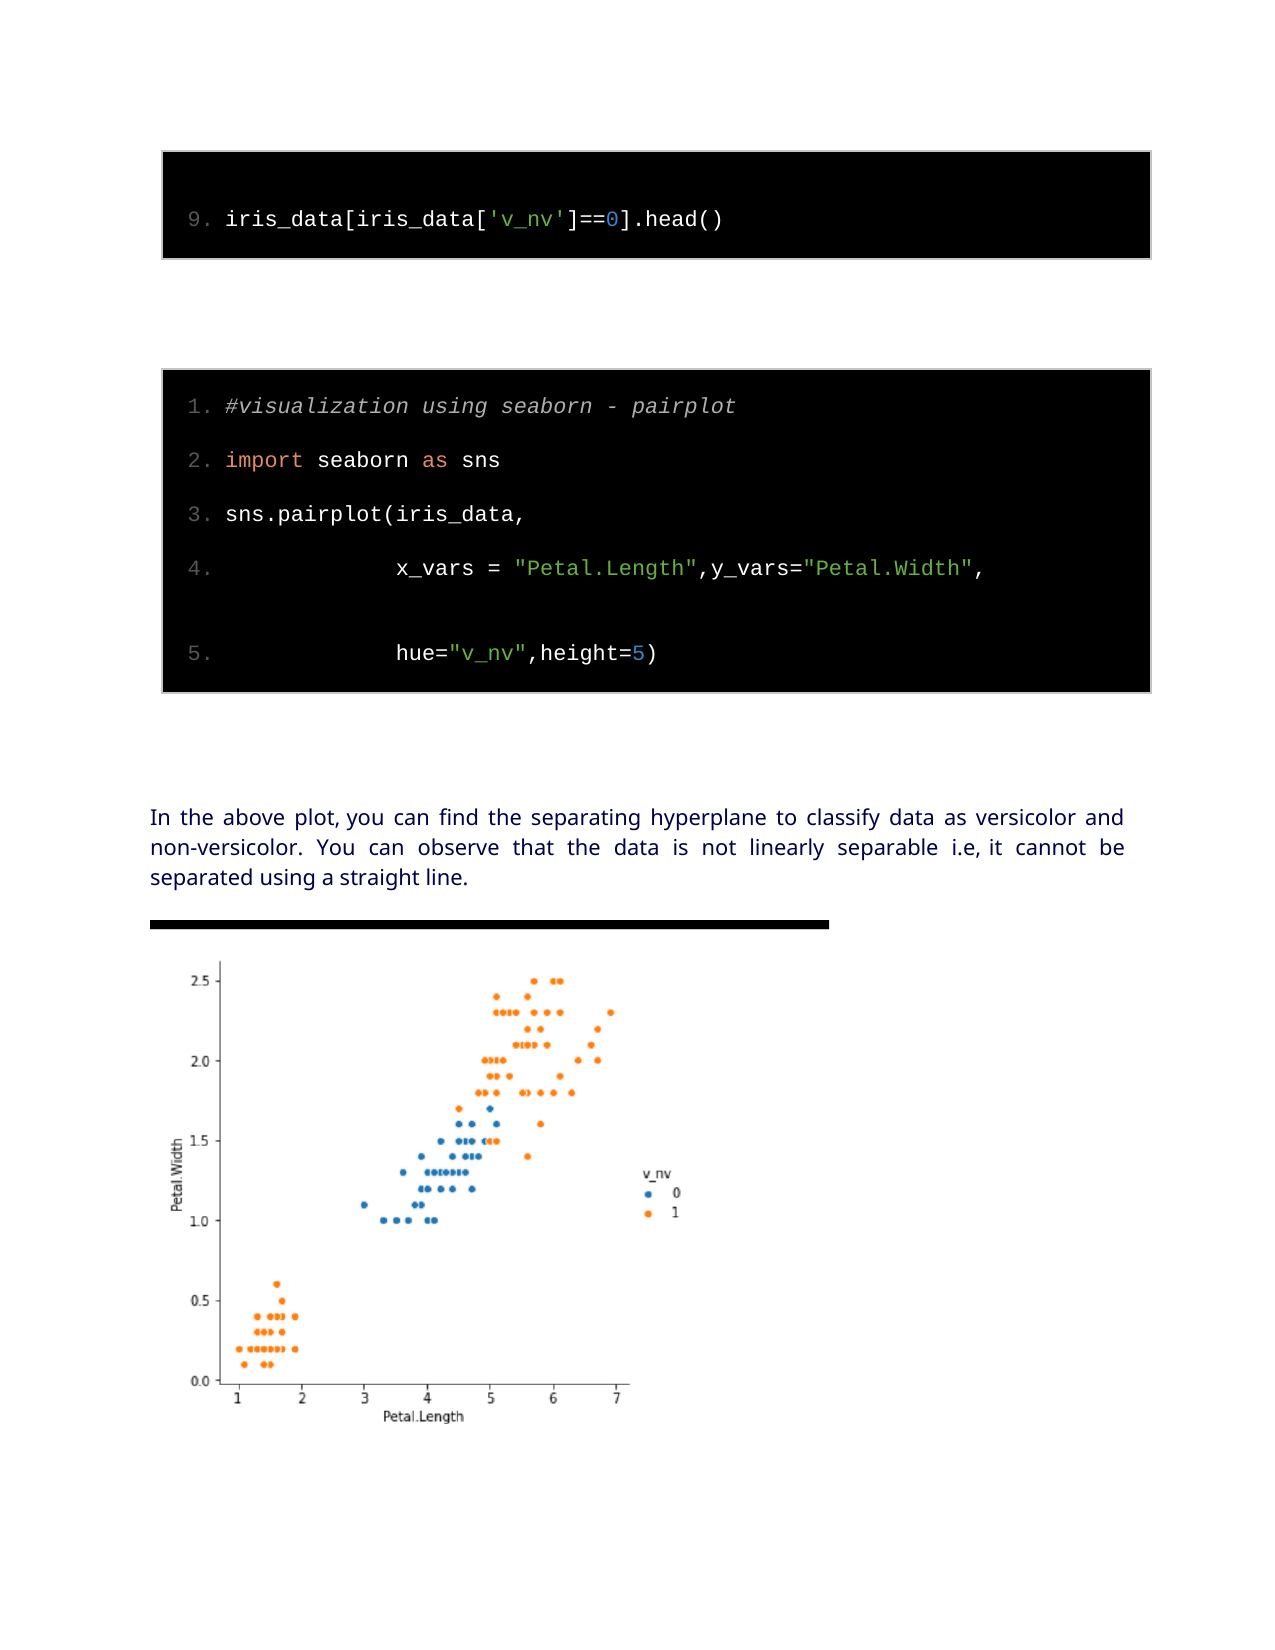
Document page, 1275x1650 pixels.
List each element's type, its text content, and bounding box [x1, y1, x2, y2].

list iris_data[iris_data['v_nv']==0].head() [163, 152, 1150, 258]
list hue="v_nv",height=5) [163, 584, 1150, 692]
list sns.pairplot(iris_data, [163, 476, 1150, 527]
list #visualization using seaborn - pairplot [163, 370, 1150, 419]
list import seaborn as sns [163, 422, 1150, 473]
list x_vars = "Petal.Length",y_vars="Petal.Width", [163, 530, 1150, 581]
text In the above plot, you can find the separating hyperplane to classify data as versicolor and non-versicolor. You can observe that the data is not linearly separable i.e, it cannot be separated using a straight line. [150, 802, 1125, 892]
picture [150, 920, 830, 1443]
